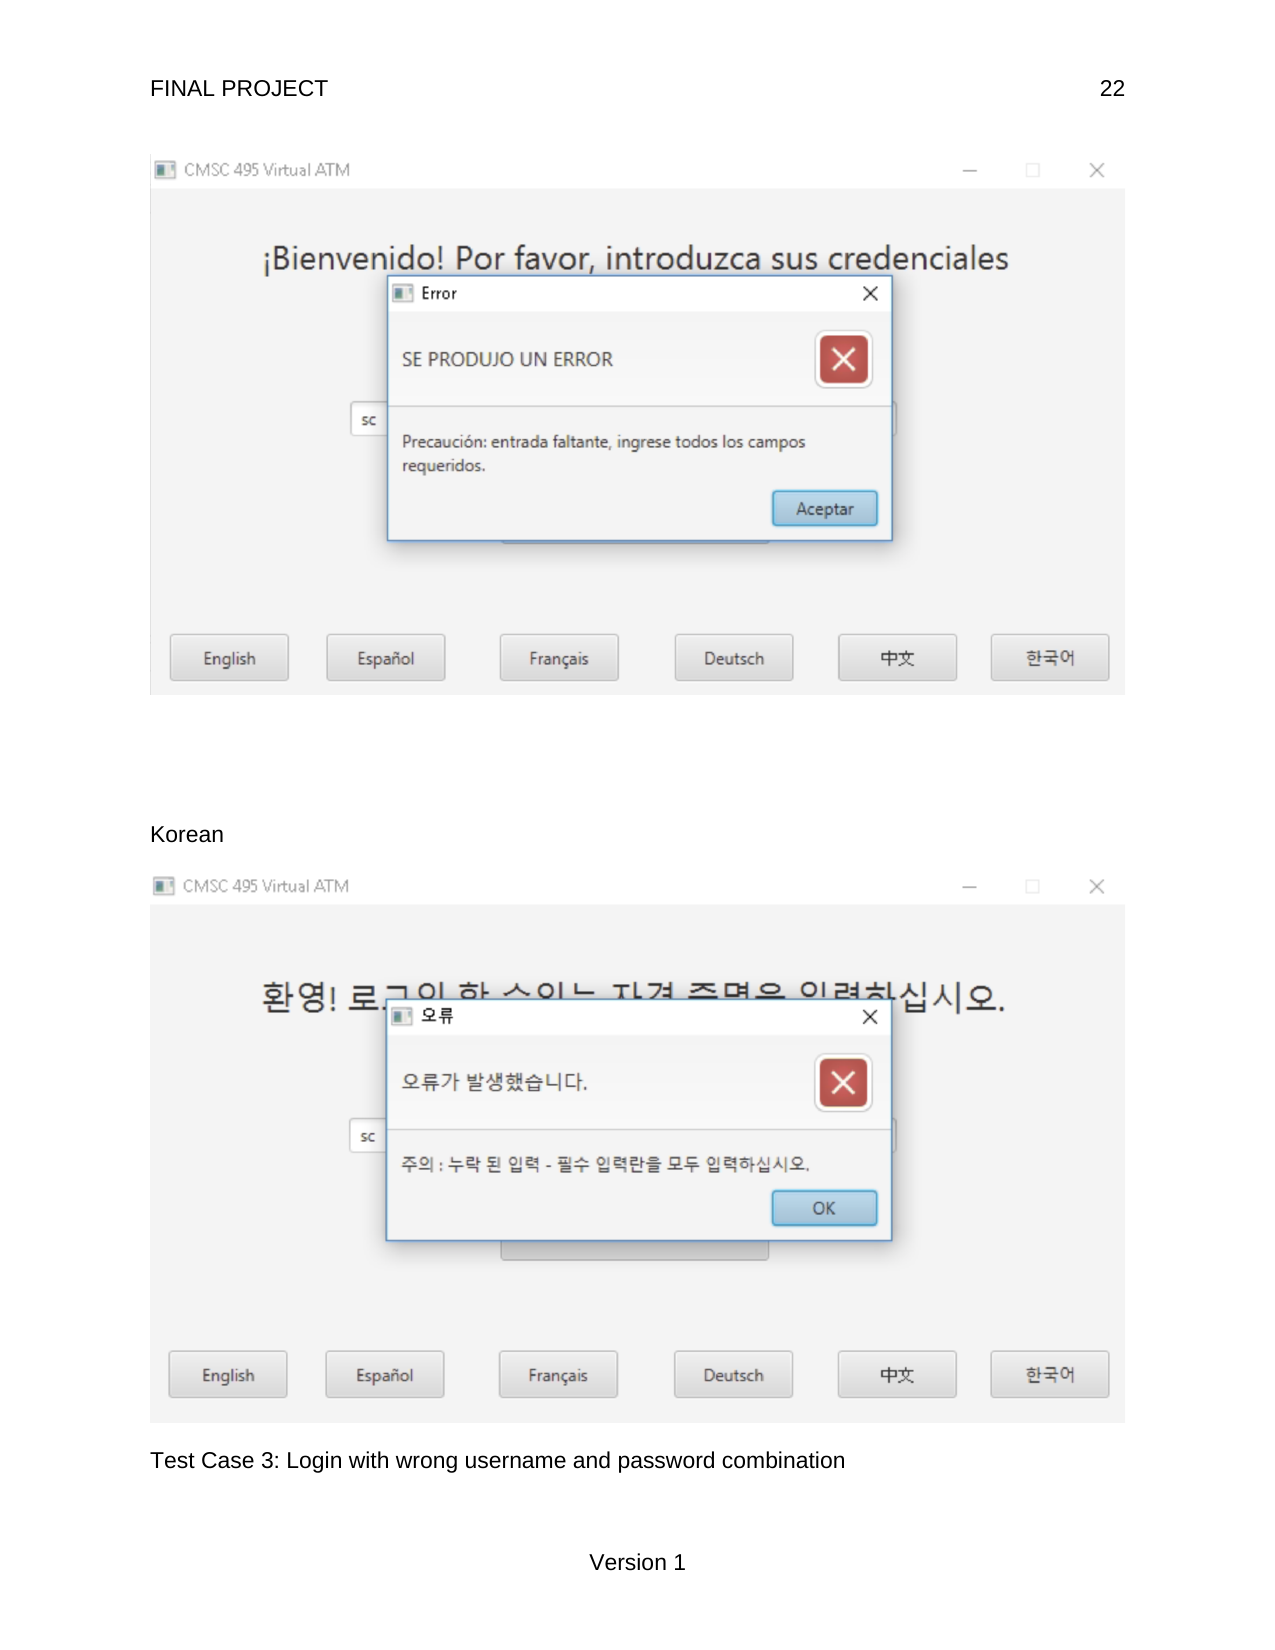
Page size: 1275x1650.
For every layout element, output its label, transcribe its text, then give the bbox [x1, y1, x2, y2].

text Test Case 3: Login with wrong username and password combination [150, 1447, 1125, 1473]
picture [150, 154, 1125, 695]
text Korean [150, 821, 1125, 848]
picture [150, 872, 1125, 1423]
